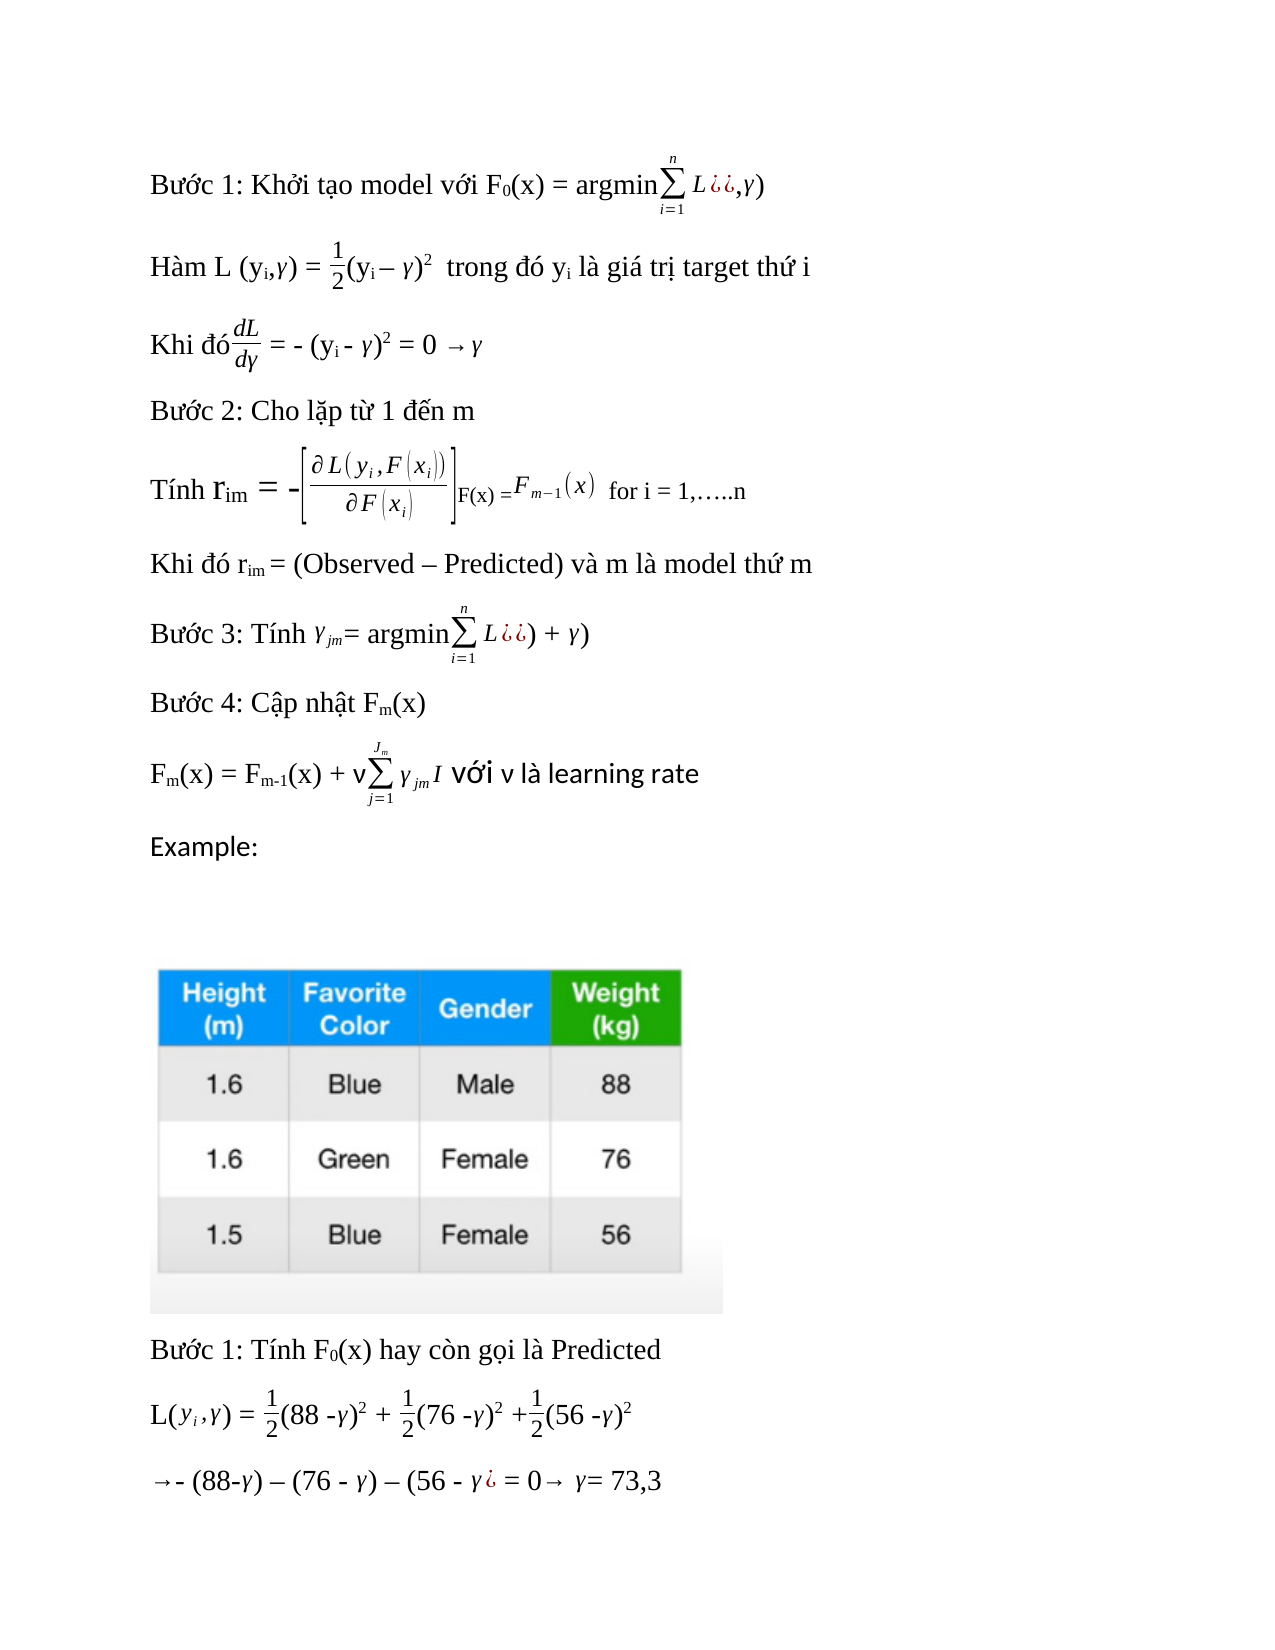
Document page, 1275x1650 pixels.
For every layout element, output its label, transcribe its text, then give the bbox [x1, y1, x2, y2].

text Example: [150, 828, 1125, 863]
picture [150, 882, 723, 1314]
text Khi đó rim = (Observed – Predicted) và m là model thứ m [150, 546, 1125, 580]
text Khi đó = - (yi - )2 = 0 [150, 315, 1125, 374]
text Bước 4: Cập nhật Fm(x) [150, 686, 1125, 719]
text - (88-) – (76 - ) – (56 - = 0 = 73,3 [150, 1463, 1125, 1497]
text Hàm L (yi,) = (yi – )2 trong đó yi là giá trị target thứ i [150, 237, 1125, 296]
text Bước 3: Tính = argmin) + ) [150, 599, 1125, 666]
text Bước 1: Tính F0(x) hay còn gọi là Predicted [150, 1332, 1125, 1366]
text Bước 2: Cho lặp từ 1 đến m [150, 393, 1125, 427]
text Fm(x) = Fm-1(x) + ν với ν là learning rate [150, 738, 1125, 808]
text L() = (88 -)2 + (76 -)2 +(56 -)2 [150, 1385, 1125, 1444]
text Bước 1: Khởi tạo model với F0(x) = argmin,) [150, 150, 1125, 217]
text Tính rim = -F(x) = for i = 1,…..n [150, 446, 1125, 526]
